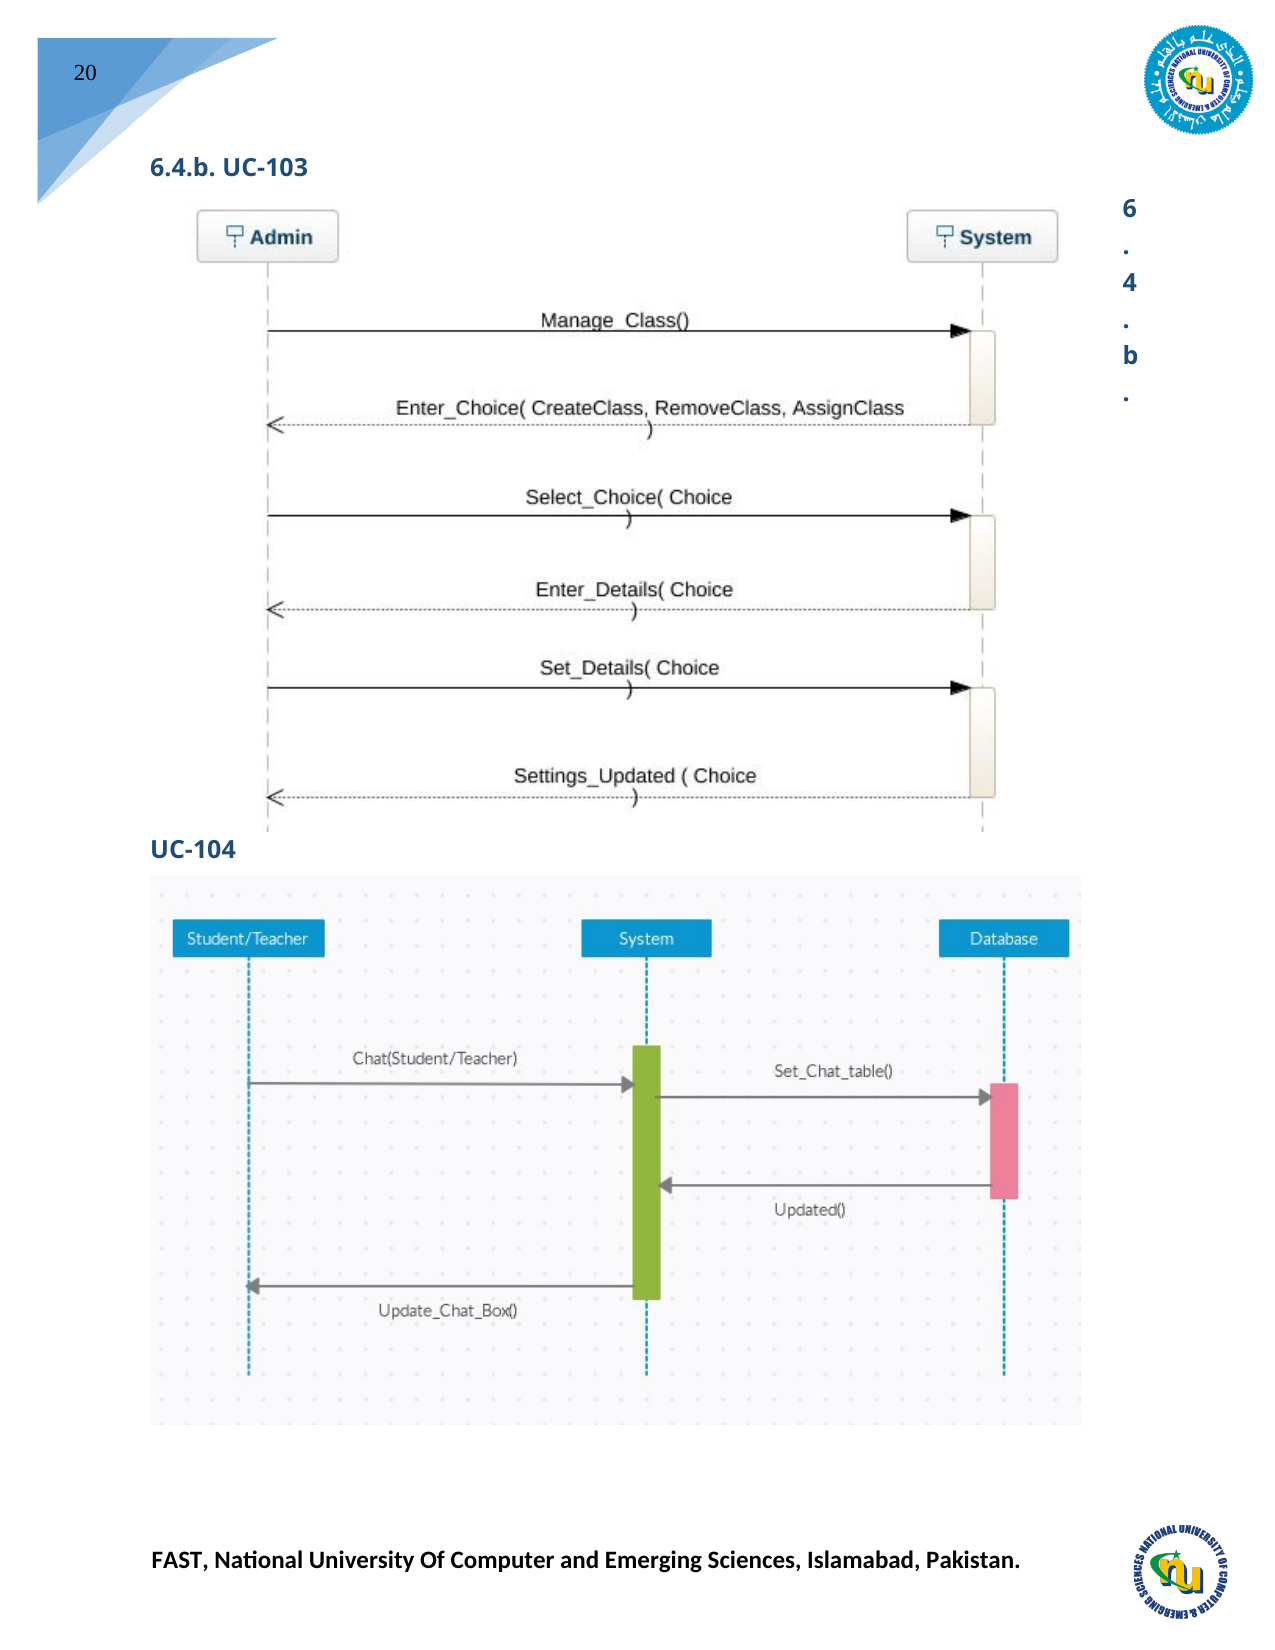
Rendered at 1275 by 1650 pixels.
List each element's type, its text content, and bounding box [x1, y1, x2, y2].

subtitle 6.4.b. UC-103 [150, 150, 1125, 184]
picture [1211, 115, 1219, 120]
picture [1209, 25, 1254, 76]
picture [1166, 47, 1232, 113]
picture [1183, 116, 1191, 121]
picture [37, 37, 1104, 832]
picture [1143, 25, 1188, 77]
picture [1143, 86, 1191, 135]
picture [1133, 1525, 1228, 1619]
subtitle 6.4.b. UC-104 [150, 191, 1125, 865]
picture [150, 876, 1081, 1425]
picture [1156, 80, 1162, 93]
picture [1207, 86, 1254, 135]
picture [1201, 36, 1210, 42]
